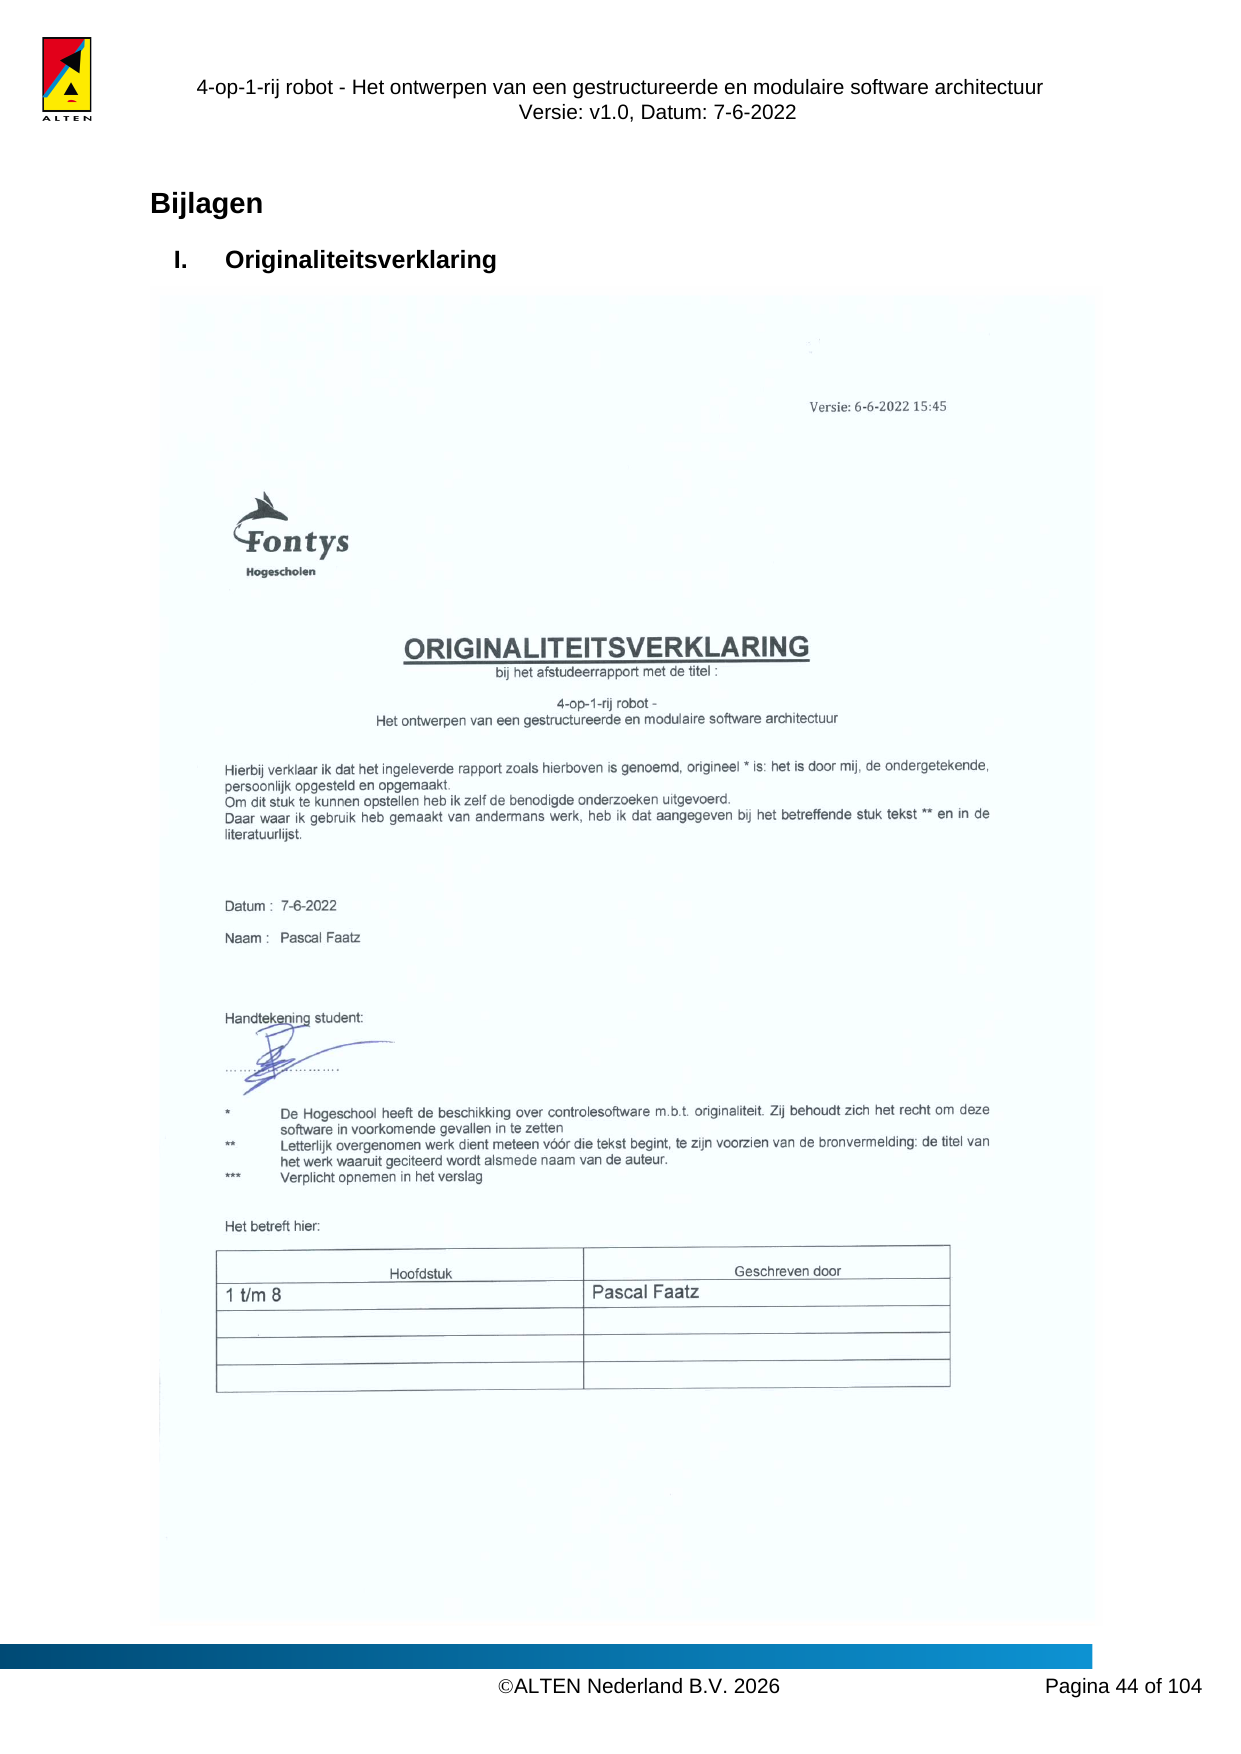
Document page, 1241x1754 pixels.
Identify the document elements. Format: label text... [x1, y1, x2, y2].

picture [42, 37, 92, 121]
picture [332, 1644, 337, 1668]
subtitle Bijlagen [150, 186, 1090, 220]
subtitle Originaliteitsverklaring [187, 245, 1090, 274]
